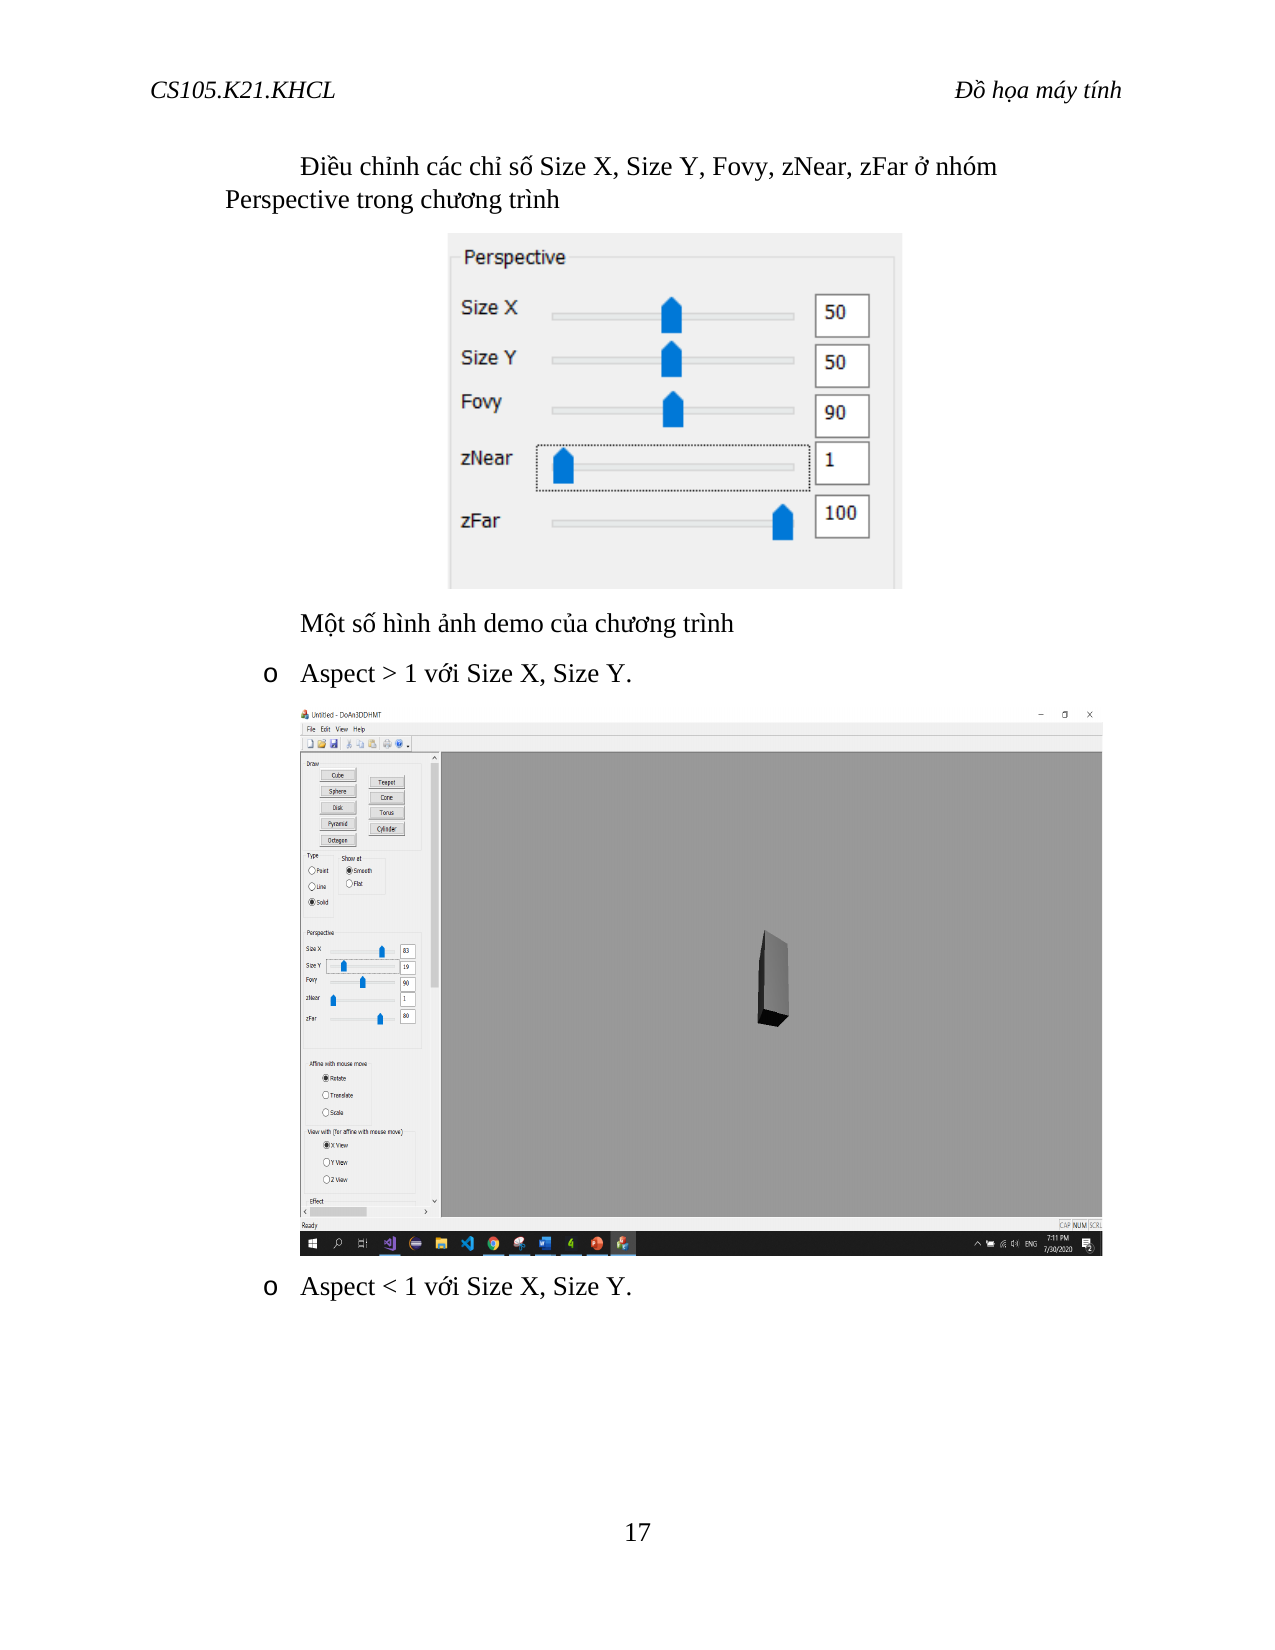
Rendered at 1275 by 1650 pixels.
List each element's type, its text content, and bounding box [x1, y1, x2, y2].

picture [300, 707, 1103, 1256]
list Aspect < 1 với Size X, Size Y. [262, 1270, 1125, 1303]
list Aspect > 1 với Size X, Size Y. [262, 657, 1125, 691]
text Một số hình ảnh demo của chương trình [225, 607, 1125, 638]
text Điều chỉnh các chỉ số Size X, Size Y, Fovy, zNear, zFar ở nhóm Perspective trong chương trình [225, 150, 1125, 215]
picture [447, 233, 903, 589]
